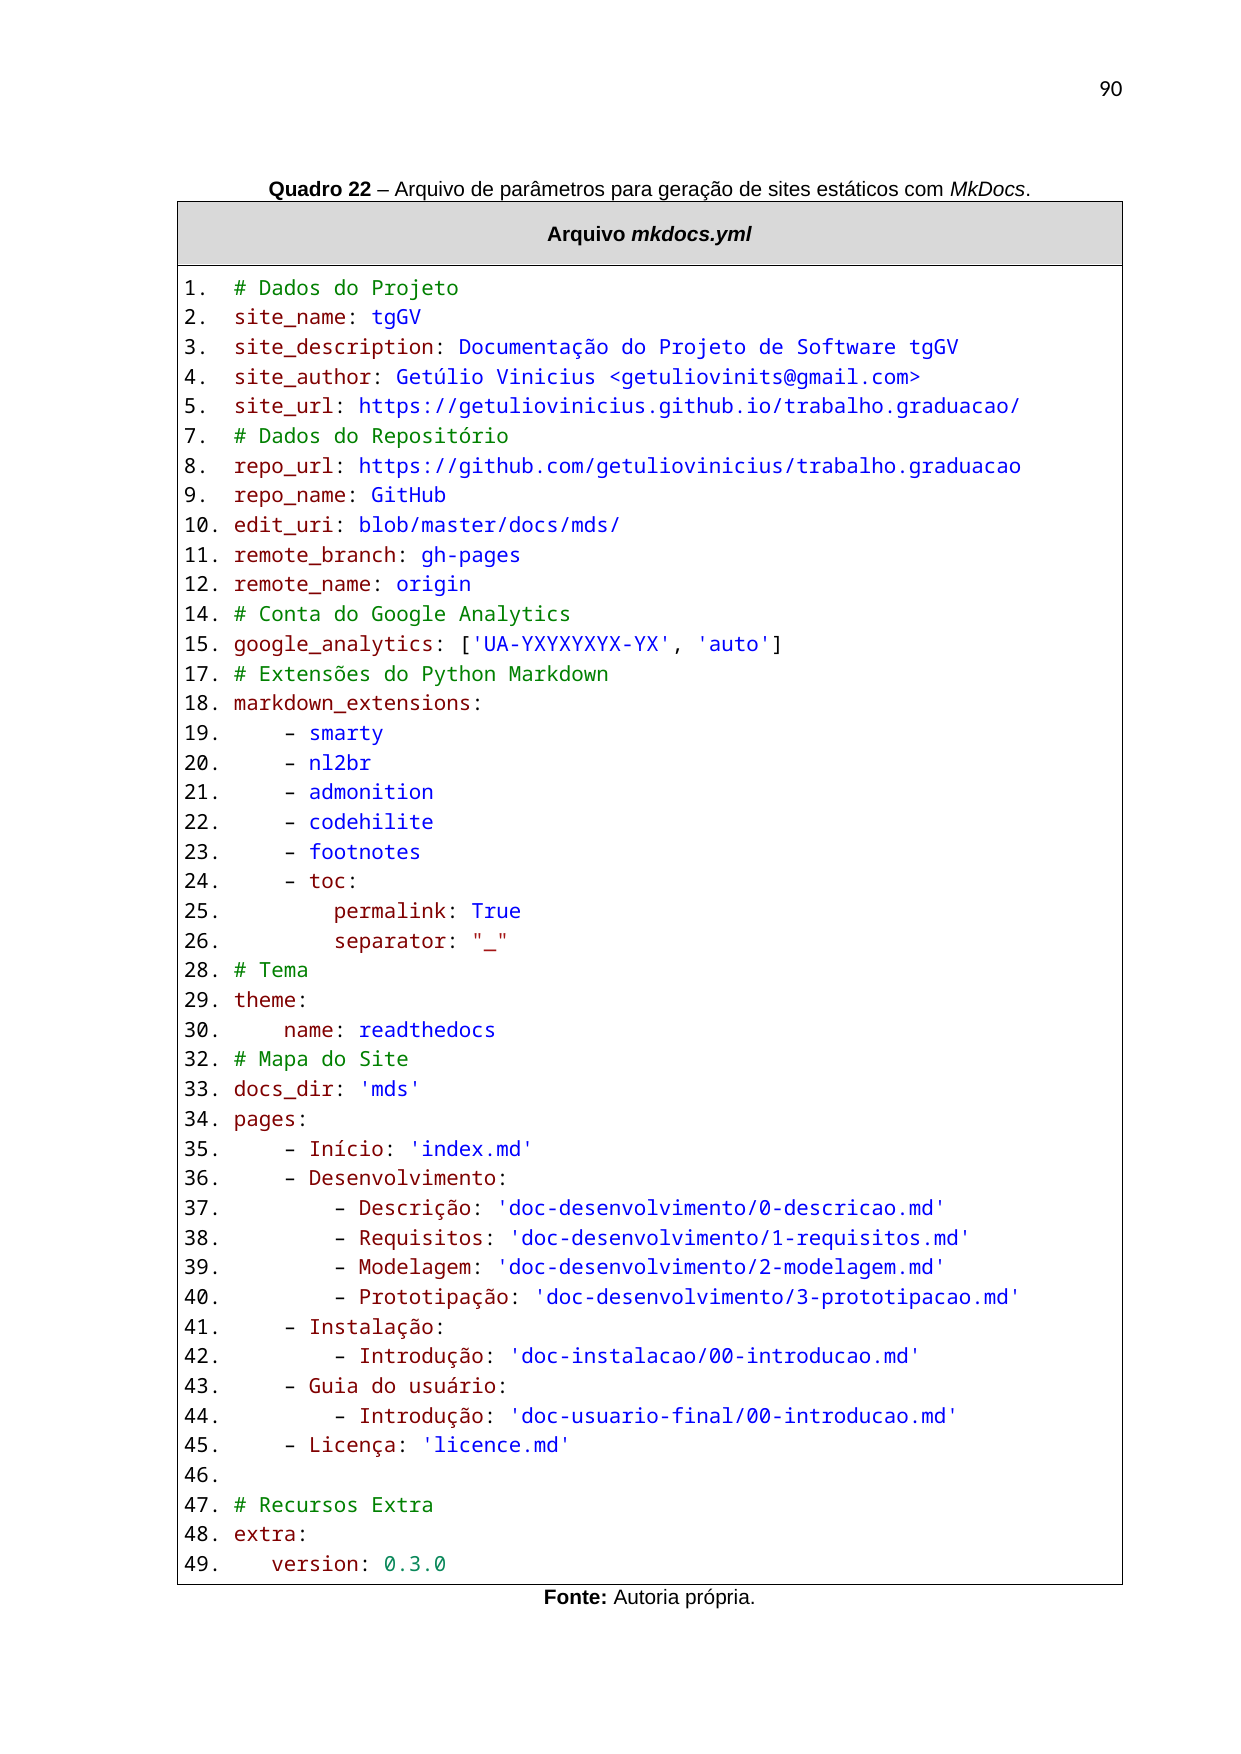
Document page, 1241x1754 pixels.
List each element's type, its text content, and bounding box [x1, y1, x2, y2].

table_header Arquivo mkdocs.yml [178, 202, 1122, 264]
text Fonte: Autoria própria. [177, 1585, 1122, 1609]
table_cell 1. # Dados do Projeto 2. site_name: tgGV 3. site_description: Documentação do Projeto de Software tgGV 4. site_author: Getúlio Vinicius <getuliovinits@gmail.com> 5. site_url: https://getuliovinicius.github.io/trabalho.graduacao/ 7. # Dados do Repositório 8. repo_url: https://github.com/getuliovinicius/trabalho.graduacao 9. repo_name: GitHub 10. edit_uri: blob/master/docs/mds/ 11. remote_branch: gh-pages 12. remote_name: origin 14. # Conta do Google Analytics 15. google_analytics: ['UA-YXYXYXYX-YX', 'auto'] 17. # Extensões do Python Markdown 18. markdown_extensions: 19. – smarty 20. – nl2br 21. – admonition 22. – codehilite 23. – footnotes 24. – toc: 25. permalink: True 26. separator: "_" 28. # Tema 29. theme: 30. name: readthedocs 32. # Mapa do Site 33. docs_dir: 'mds' 34. pages: 35. – Início: 'index.md' 36. – Desenvolvimento: 37. – Descrição: 'doc-desenvolvimento/0-descricao.md' 38. – Requisitos: 'doc-desenvolvimento/1-requisitos.md' 39. – Modelagem: 'doc-desenvolvimento/2-modelagem.md' 40. – Prototipação: 'doc-desenvolvimento/3-prototipacao.md' 41. – Instalação: 42. – Introdução: 'doc-instalacao/00-introducao.md' 43. – Guia do usuário: 44. – Introdução: 'doc-usuario-final/00-introducao.md' 45. – Licença: 'licence.md' 46. 47. # Recursos Extra 48. extra: 49. version: 0.3.0 [178, 266, 1122, 1584]
text Quadro 22 – Arquivo de parâmetros para geração de sites estáticos com MkDocs. [177, 177, 1122, 201]
